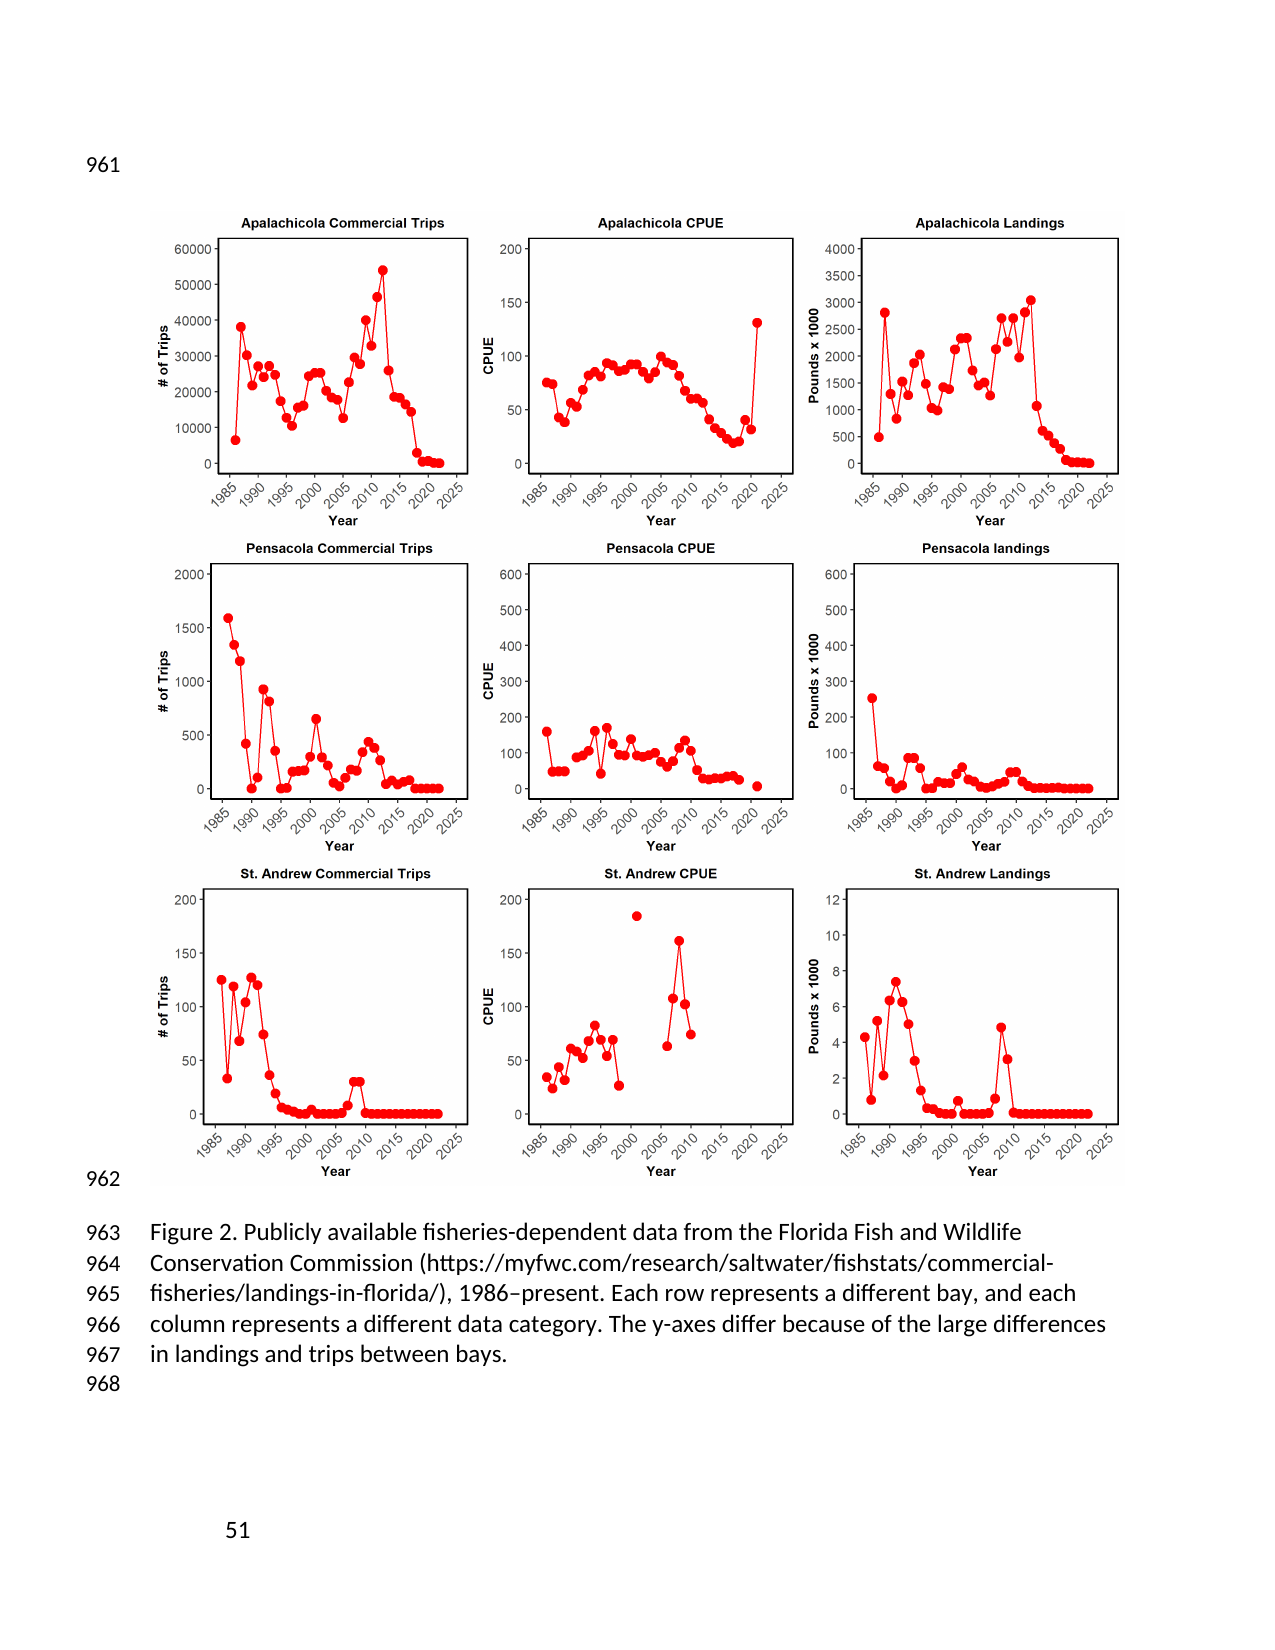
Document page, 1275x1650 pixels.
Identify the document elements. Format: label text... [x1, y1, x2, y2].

text Figure 2. Publicly available fisheries-dependent data from the Florida Fish and Wildlife Conservation Commission (https://myfwc.com/research/saltwater/fishstats/commercial-fisheries/landings-in-florida/), 1986–present. Each row represents a different bay, and each column represents a different data category. The y-axes differ because of the large differences in landings and trips between bays. [150, 1217, 1125, 1369]
picture [150, 211, 1125, 1186]
